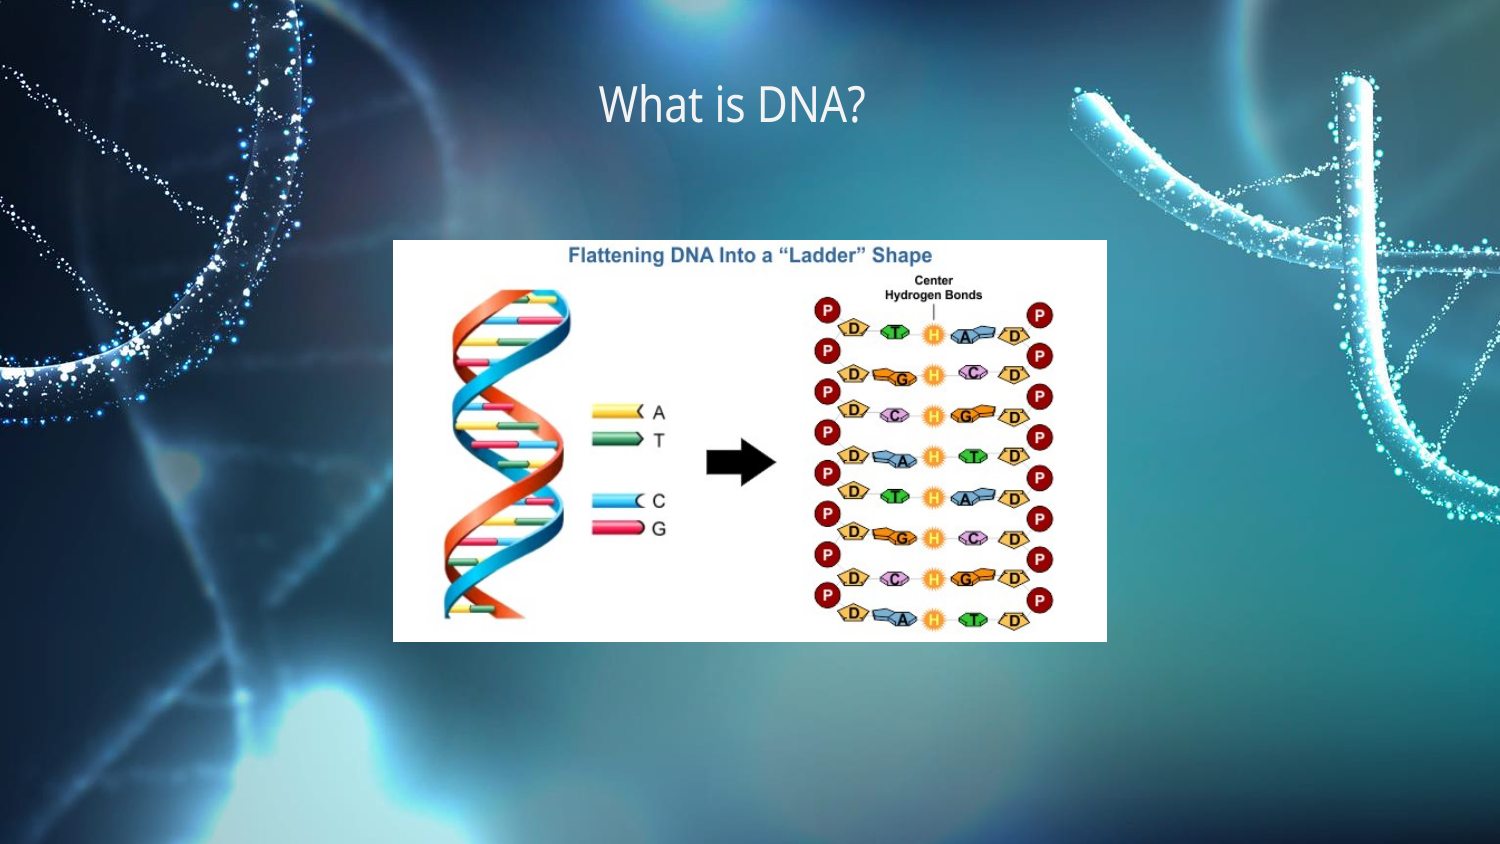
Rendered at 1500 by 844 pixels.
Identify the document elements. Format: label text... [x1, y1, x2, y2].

text What is DNA? [597, 69, 866, 137]
picture [0, 0, 1500, 844]
